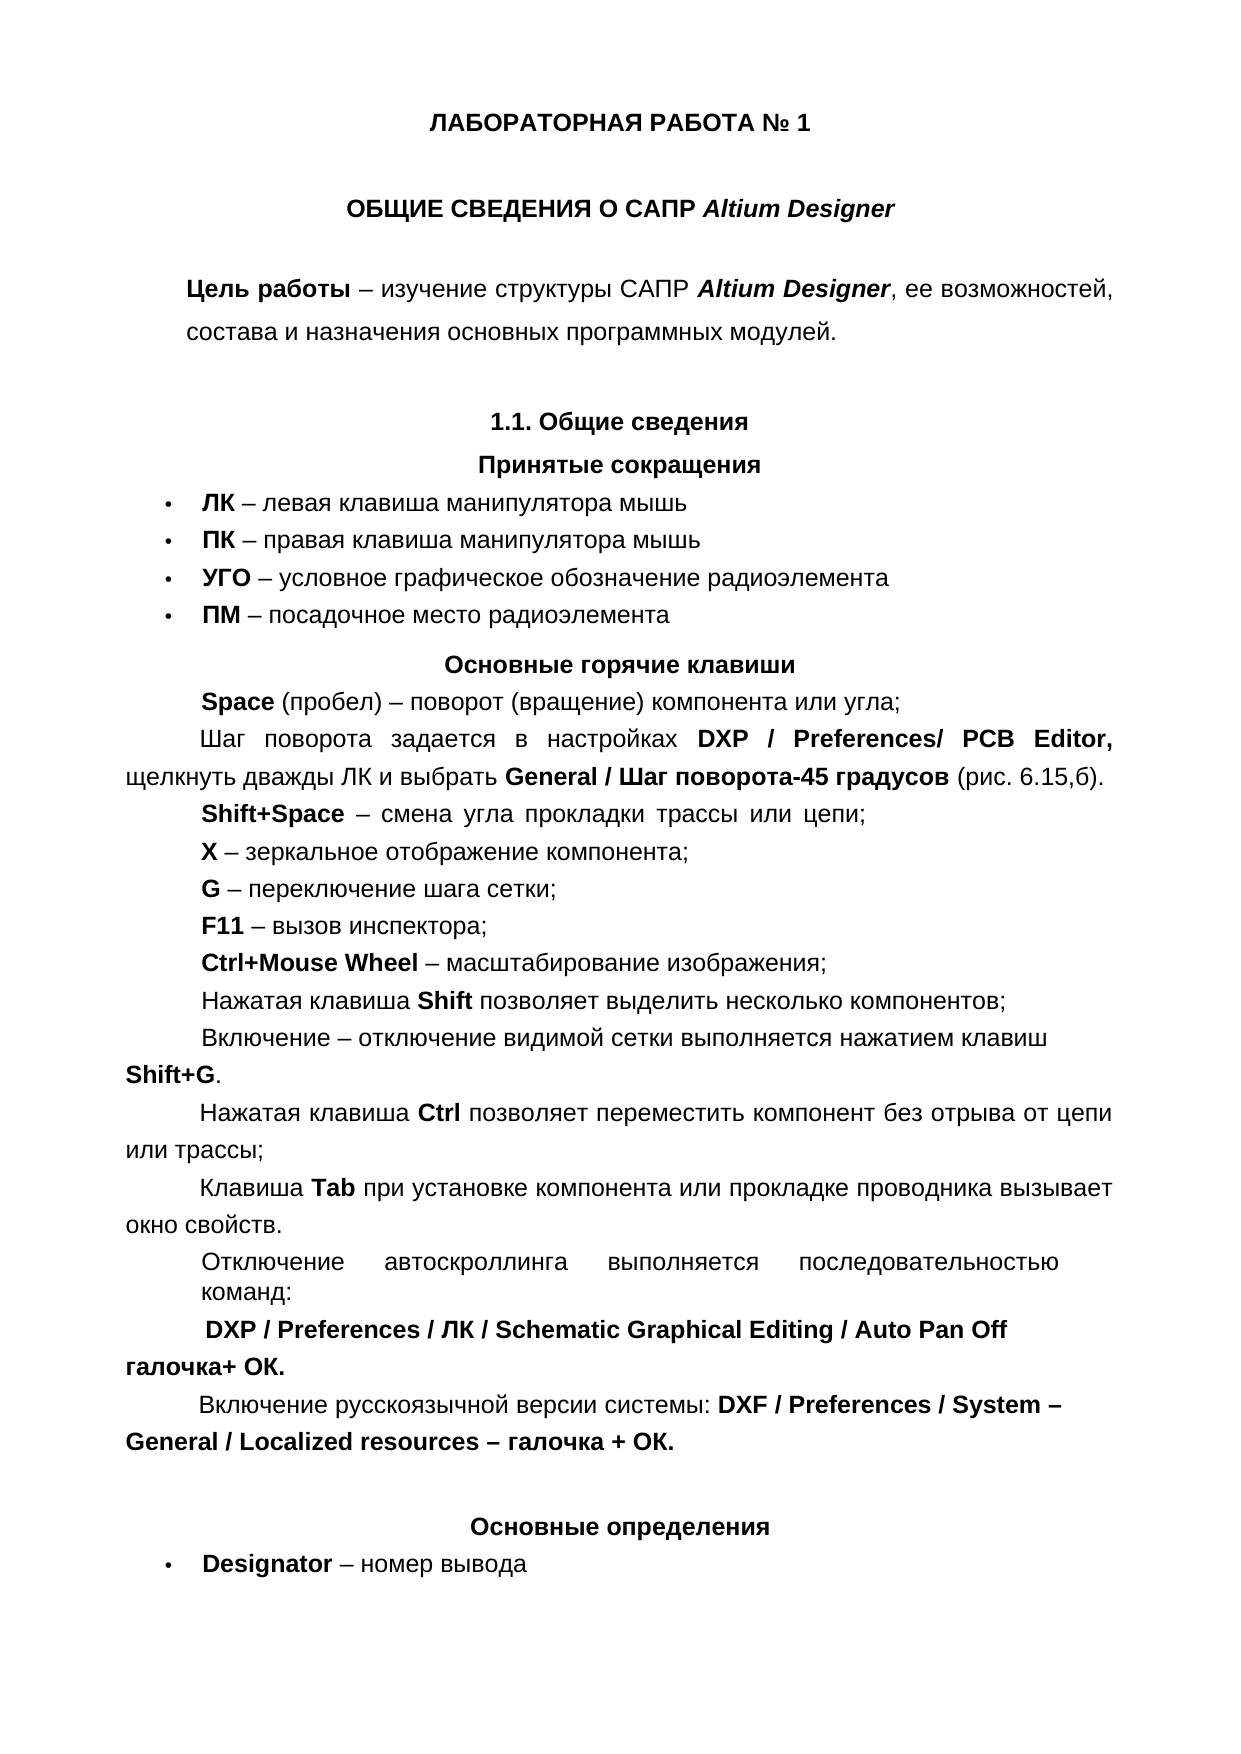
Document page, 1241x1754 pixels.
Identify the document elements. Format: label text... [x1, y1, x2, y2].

text Нажатая клавиша Ctrl позволяет переместить компонент без отрыва от цепи или трассы; [125, 1098, 1113, 1164]
text Shift+G. [125, 1060, 1113, 1089]
subtitle ОБЩИЕ СВЕДЕНИЯ О САПР Altium Designer [127, 193, 1113, 222]
list Designator – номер вывода [164, 1549, 1060, 1578]
text Шаг поворота задается в настройках DXP / Preferences/ PCB Editor, щелкнуть дважды ЛК и выбрать General / Шаг поворота-45 градусов (рис. 6.15,б). [125, 724, 1113, 790]
list ЛК – левая клавиша манипулятора мышь [164, 488, 1060, 517]
text Нажатая клавиша Shift позволяет выделить несколько компонентов; [201, 986, 1060, 1014]
list УГО – условное графическое обозначение радиоэлемента [164, 562, 1060, 591]
text Ctrl+Mouse Wheel – масштабирование изображения; [201, 948, 1060, 977]
text Цель работы – изучение структуры САПР Altium Designer, ее возможностей, состава и назначения основных программных модулей. [186, 274, 1113, 346]
text Включение русскоязычной версии системы: DXF / Preferences / System – General / Localized resources – галочка + ОК. [125, 1389, 1113, 1456]
text Shift+Space – смена угла прокладки трассы или цепи; X – зеркальное отображение компонента; [201, 799, 866, 865]
text Space (пробел) – поворот (вращение) компонента или угла; [201, 687, 1060, 716]
text Клавиша Tab при установке компонента или прокладке проводника вызывает окно свойств. [125, 1172, 1113, 1238]
subtitle Основные определения [127, 1512, 1113, 1541]
text ЛАБОРАТОРНАЯ РАБОТА № 1 [127, 108, 1113, 137]
list ПМ – посадочное место радиоэлемента [164, 600, 1060, 629]
text G – переключение шага сетки; [201, 874, 1060, 903]
text Отключение автоскроллинга выполняется последовательностью команд: [201, 1247, 1060, 1306]
list ПК – правая клавиша манипулятора мышь [164, 525, 1060, 554]
subtitle Основные горячие клавиши [127, 650, 1113, 678]
text F11 – вызов инспектора; [201, 911, 1060, 940]
text DXP / Preferences / ЛК / Schematic Graphical Editing / Auto Pan Off галочка+ ОК. [125, 1315, 1113, 1381]
text 1.1. Общие сведения [127, 407, 1112, 436]
subtitle Принятые сокращения [127, 450, 1112, 479]
text Включение – отключение видимой сетки выполняется нажатием клавиш [201, 1023, 1113, 1052]
